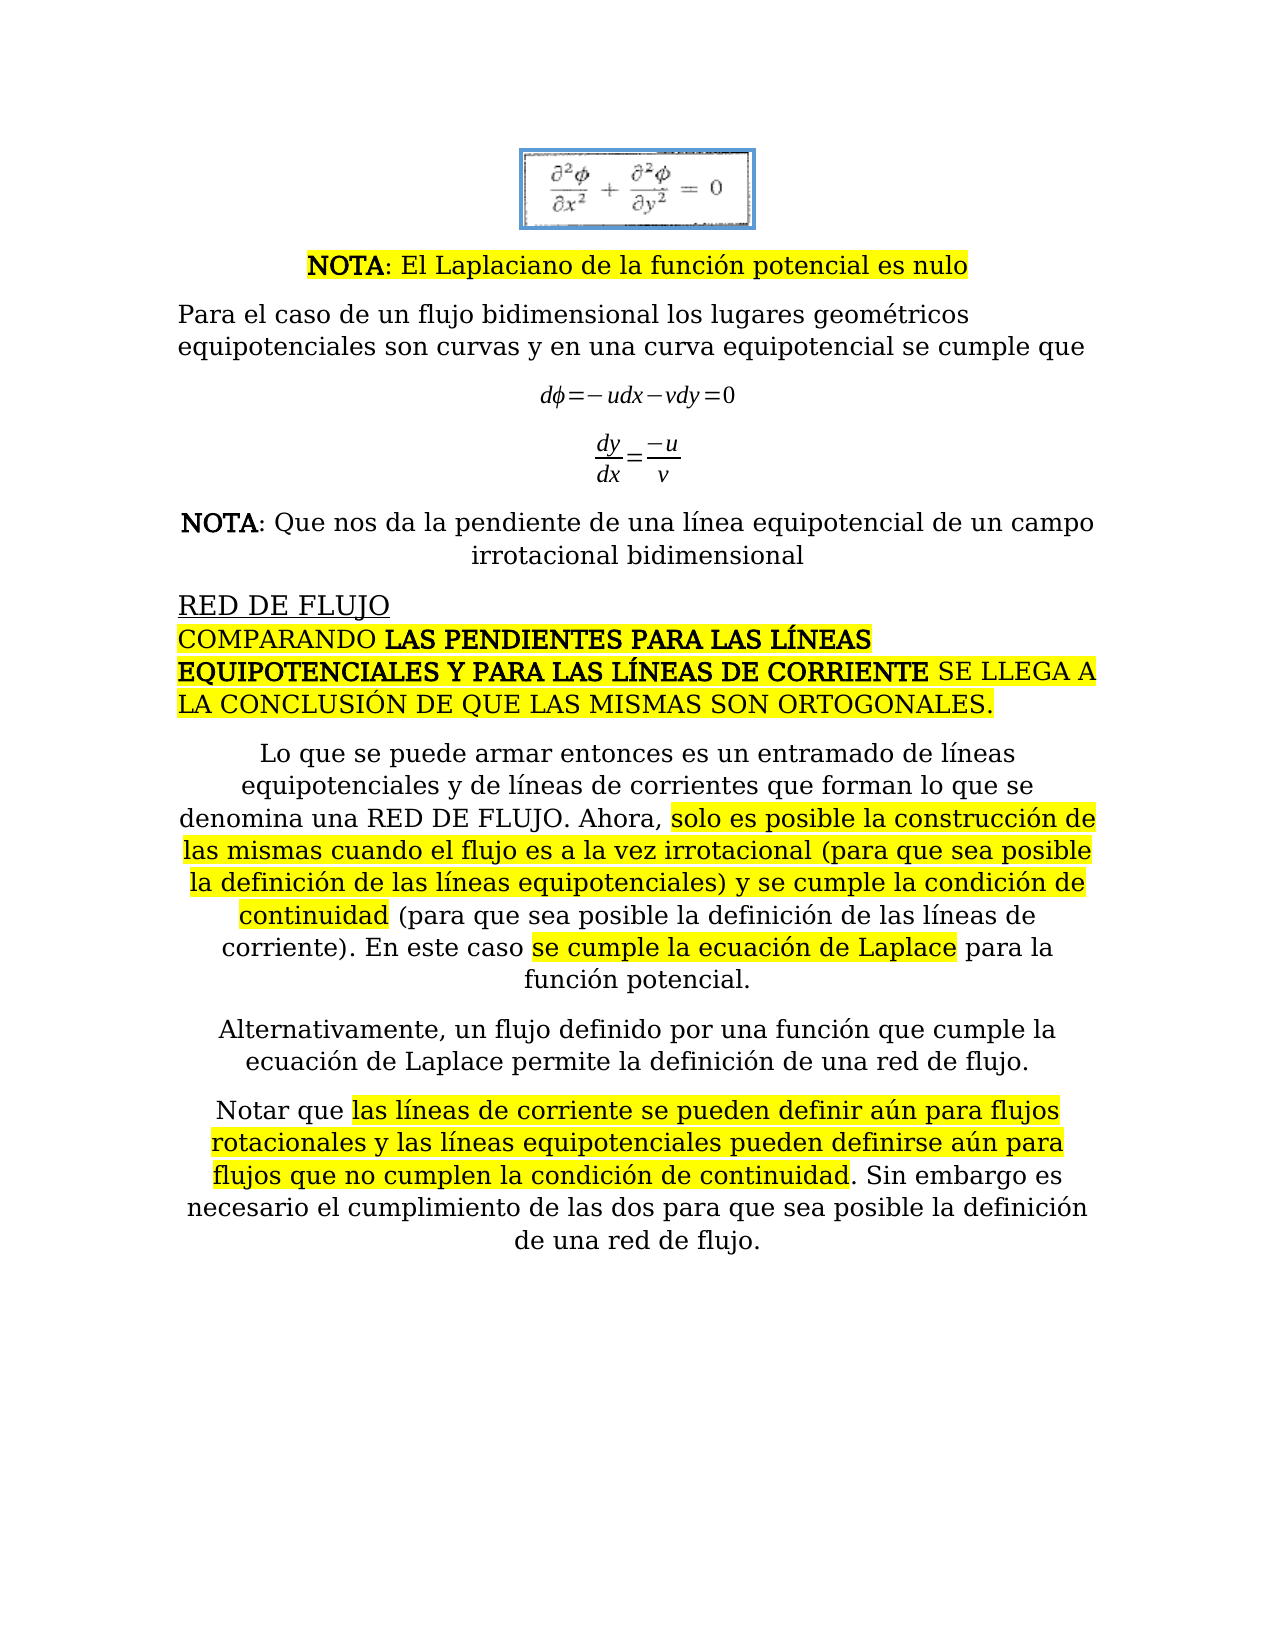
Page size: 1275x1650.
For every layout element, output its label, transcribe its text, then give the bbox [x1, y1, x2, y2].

text COMPARANDO LAS PENDIENTES PARA LAS LÍNEAS EQUIPOTENCIALES Y PARA LAS LÍNEAS DE CORRIENTE SE LLEGA A LA CONCLUSIÓN DE QUE LAS MISMAS SON ORTOGONALES. [177, 623, 1098, 718]
picture [523, 152, 752, 226]
subtitle RED DE FLUJO [177, 588, 1098, 621]
text Para el caso de un flujo bidimensional los lugares geométricos equipotenciales son curvas y en una curva equipotencial se cumple que [177, 298, 1098, 361]
text NOTA: El Laplaciano de la función potencial es nulo [177, 249, 1098, 279]
text Notar que las líneas de corriente se pueden definir aún para flujos rotacionales y las líneas equipotenciales pueden definirse aún para flujos que no cumplen la condición de continuidad. Sin embargo es necesario el cumplimiento de las dos para que sea posible la definición de una red de flujo. [177, 1095, 1098, 1254]
text NOTA: Que nos da la pendiente de una línea equipotencial de un campo irrotacional bidimensional [177, 507, 1098, 569]
text Alternativamente, un flujo definido por una función que cumple la ecuación de Laplace permite la definición de una red de flujo. [177, 1013, 1098, 1076]
text Lo que se puede armar entonces es un entramado de líneas equipotenciales y de líneas de corrientes que forman lo que se denomina una RED DE FLUJO. Ahora, solo es posible la construcción de las mismas cuando el flujo es a la vez irrotacional (para que sea posible la definición de las líneas equipotenciales) y se cumple la condición de continuidad (para que sea posible la definición de las líneas de corriente). En este caso se cumple la ecuación de Laplace para la función potencial. [177, 737, 1098, 994]
